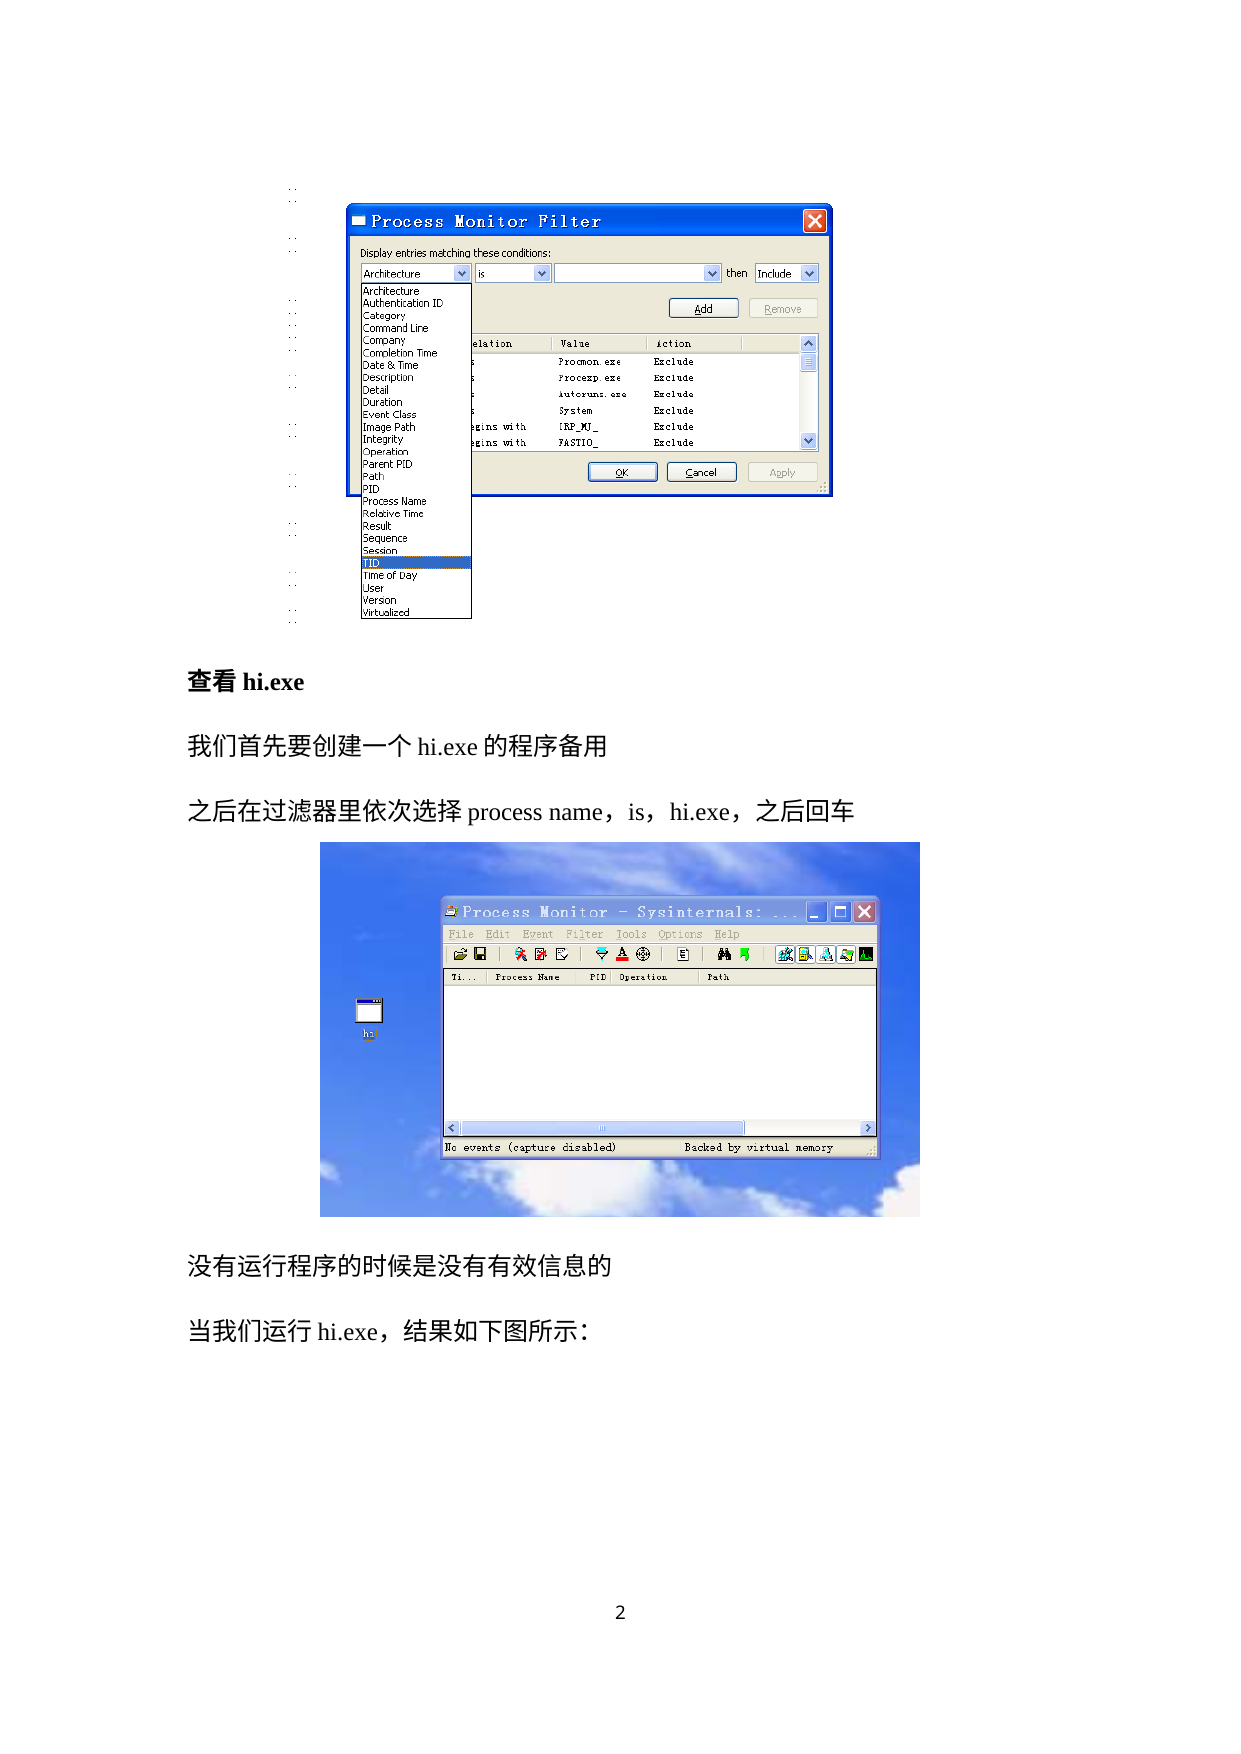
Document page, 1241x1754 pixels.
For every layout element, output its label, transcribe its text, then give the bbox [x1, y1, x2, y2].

text 没有运行程序的时候是没有有效信息的 [187, 1232, 1053, 1297]
picture [320, 842, 920, 1217]
text 当我们运行hi.exe，结果如下图所示： [187, 1297, 1053, 1362]
text 我们首先要创建一个hi.exe的程序备用 [187, 712, 1053, 777]
text 之后在过滤器里依次选择process name，is，hi.exe，之后回车 [187, 777, 1053, 842]
picture [286, 159, 955, 632]
text 查看hi.exe [187, 647, 1053, 712]
